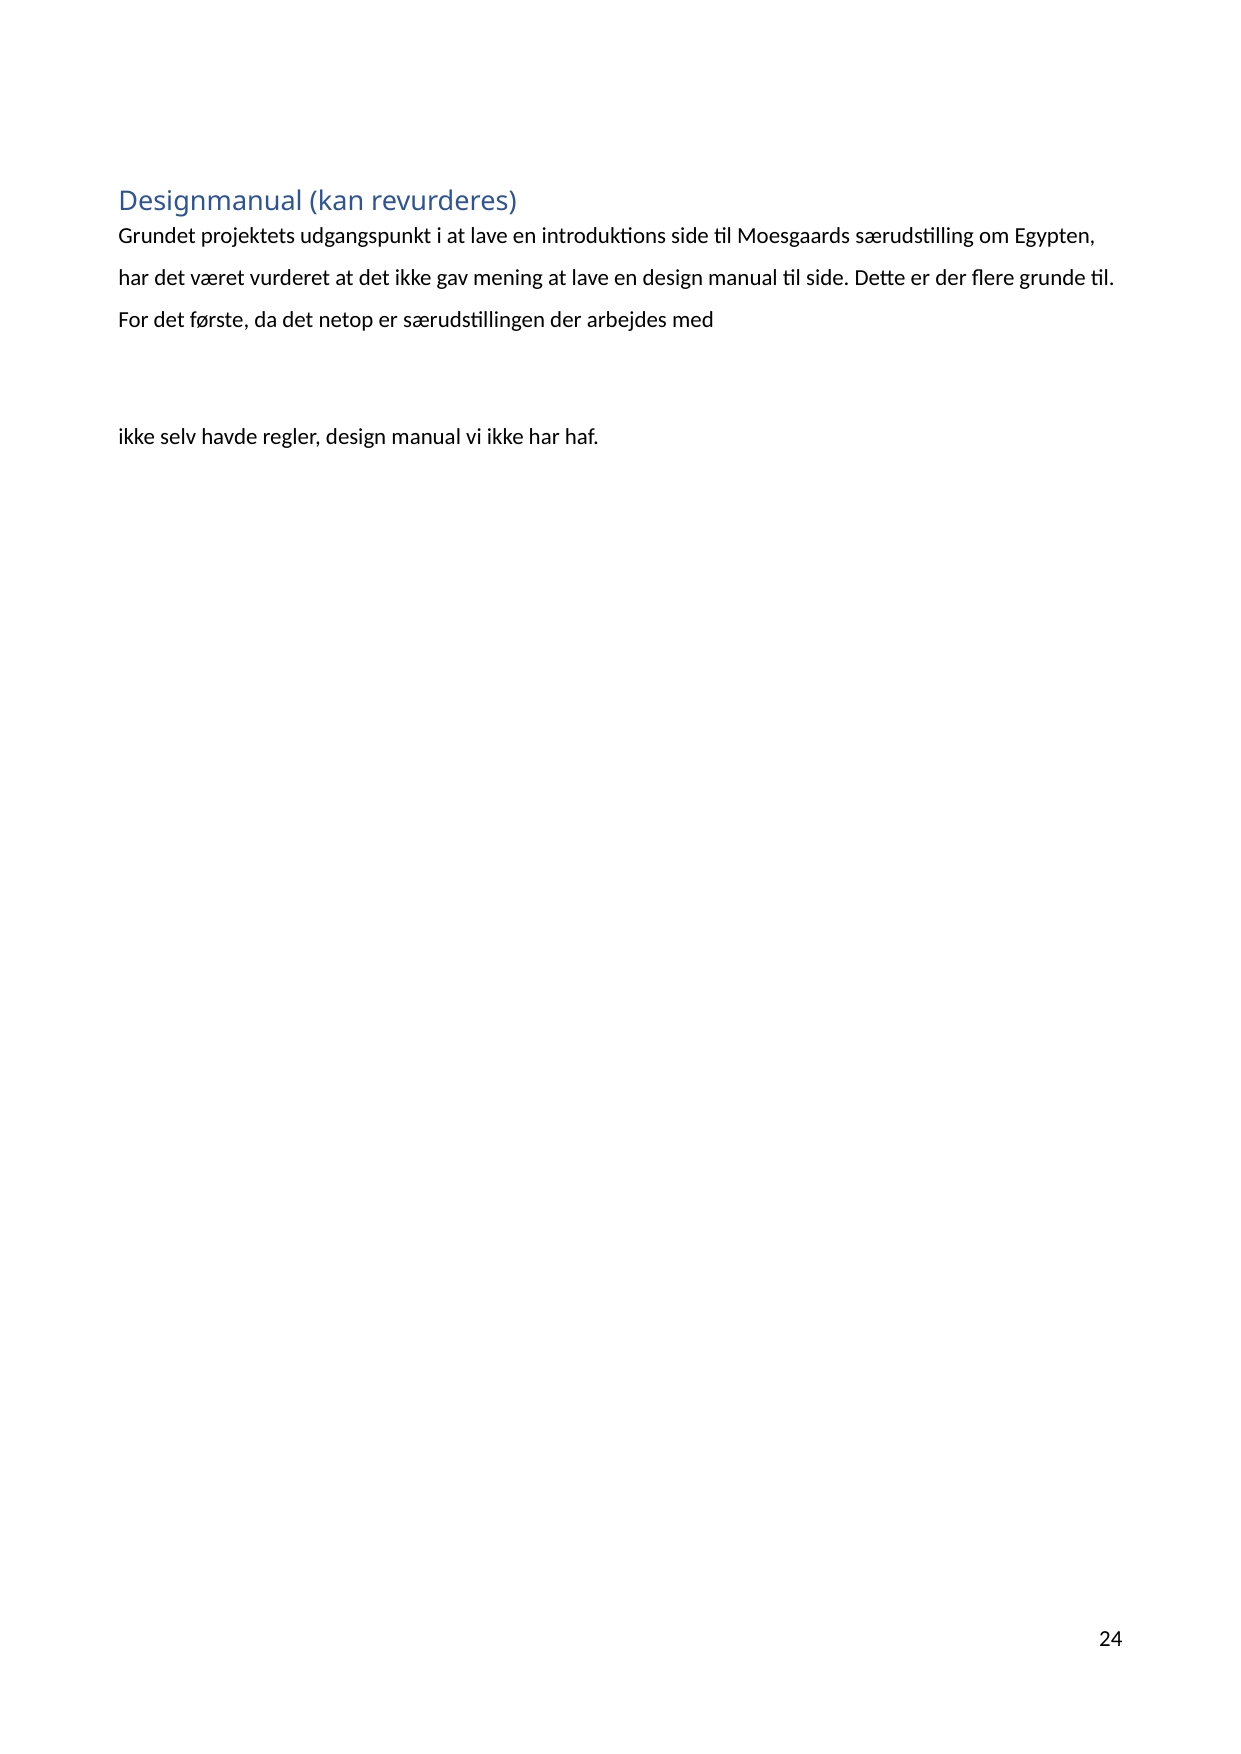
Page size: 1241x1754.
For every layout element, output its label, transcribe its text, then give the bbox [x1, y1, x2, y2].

text Grundet projektets udgangspunkt i at lave en introduktions side til Moesgaards særudstilling om Egypten, har det været vurderet at det ikke gav mening at lave en design manual til side. Dette er der flere grunde til. For det første, da det netop er særudstillingen der arbejdes med [118, 221, 1122, 333]
text ikke selv havde regler, design manual vi ikke har haf. [118, 422, 1122, 450]
subtitle Designmanual (kan revurderes) [118, 181, 1122, 218]
